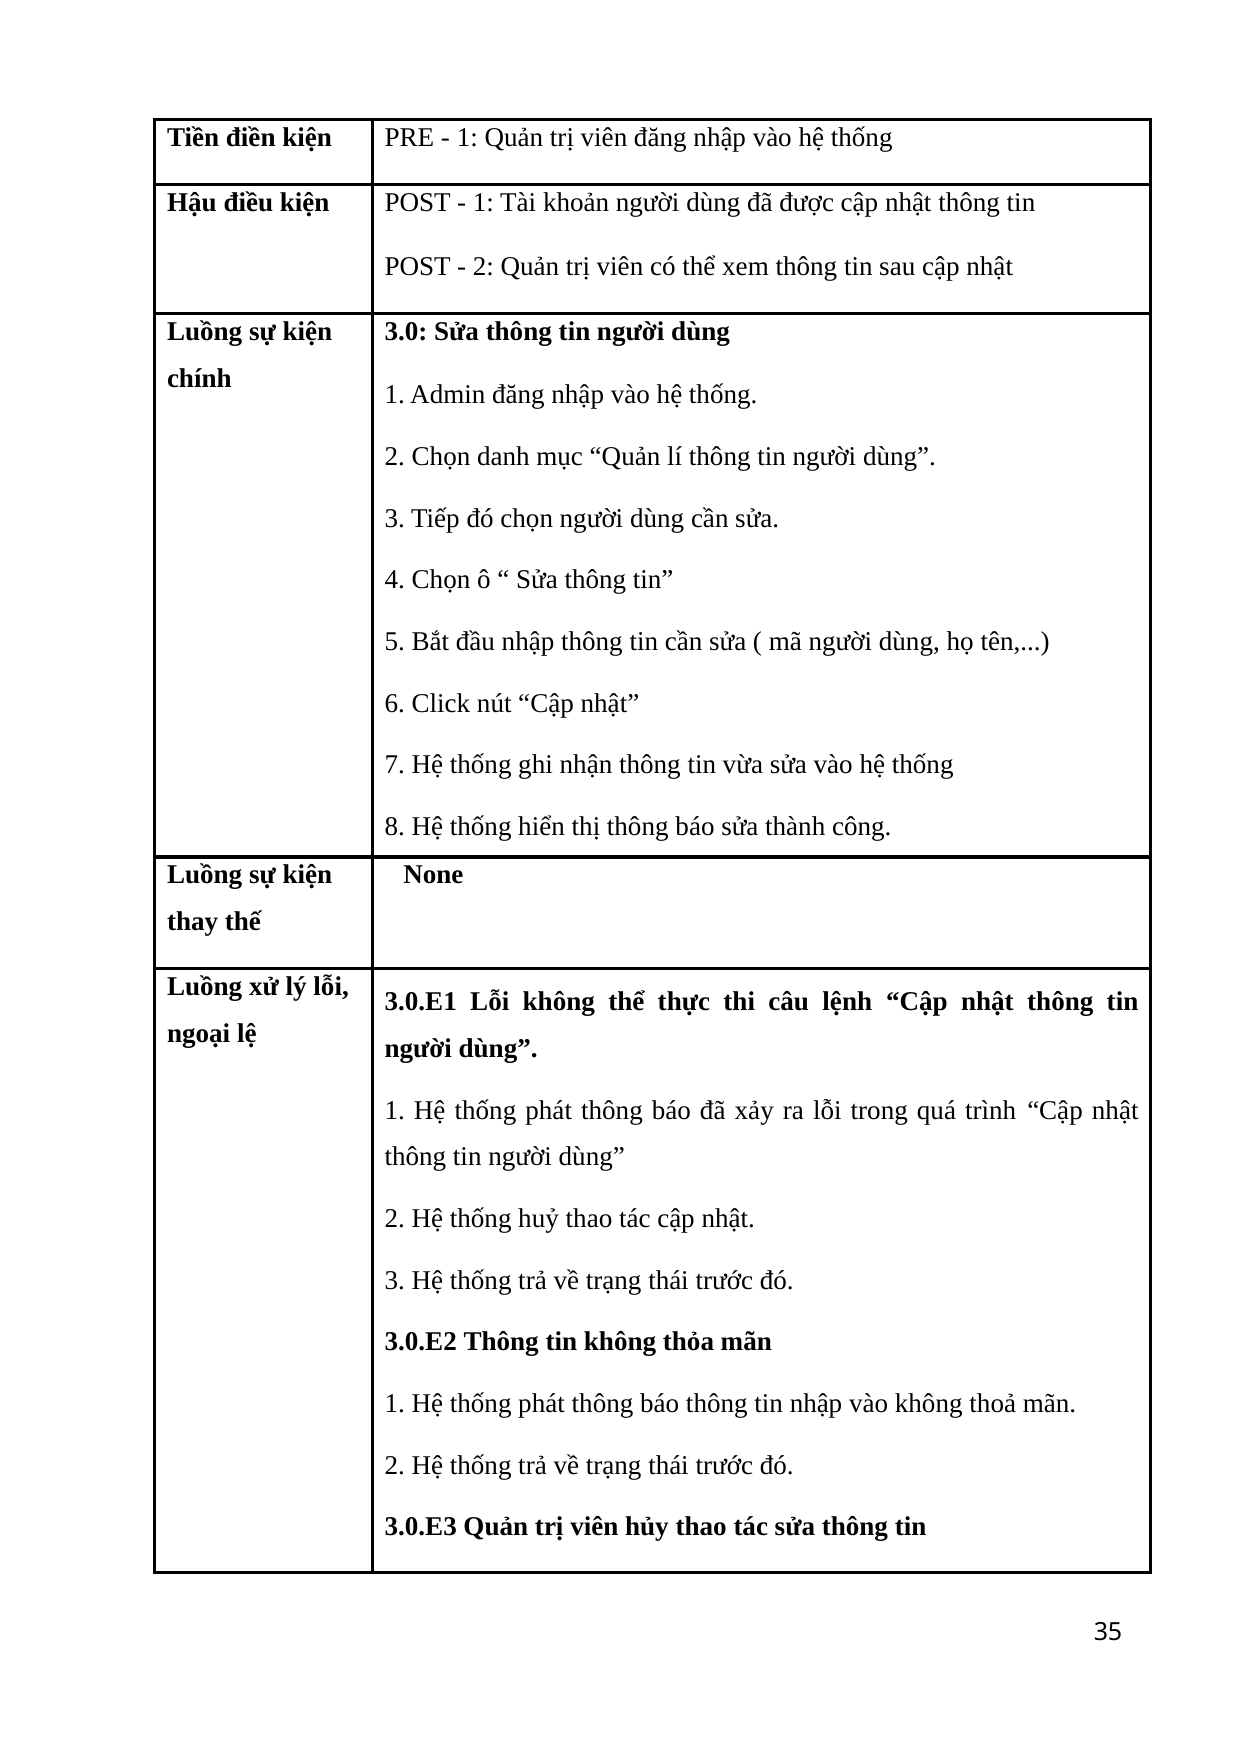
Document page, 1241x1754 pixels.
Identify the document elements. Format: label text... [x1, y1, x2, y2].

table_cell PRE - 1: Quản trị viên đăng nhập vào hệ thống [374, 121, 1149, 183]
table_cell Luồng sự kiện chính [156, 315, 371, 855]
table_cell 3.0: Sửa thông tin người dùng 1. Admin đăng nhập vào hệ thống. 2. Chọn danh mục “Quản lí thông tin người dùng”. 3. Tiếp đó chọn người dùng cần sửa. 4. Chọn ô “ Sửa thông tin” 5. Bắt đầu nhập thông tin cần sửa ( mã người dùng, họ tên,...) 6. Click nút “Cập nhật” 7. Hệ thống ghi nhận thông tin vừa sửa vào hệ thống 8. Hệ thống hiển thị thông báo sửa thành công. [374, 315, 1149, 855]
table_cell None [374, 859, 1149, 967]
table_cell Hậu điều kiện [156, 186, 371, 312]
table_cell POST - 1: Tài khoản người dùng đã được cập nhật thông tin POST - 2: Quản trị viên có thể xem thông tin sau cập nhật [374, 186, 1149, 312]
table_cell Tiền điền kiện [156, 121, 371, 183]
table_cell Luồng sự kiện thay thế [156, 859, 371, 967]
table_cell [156, 970, 371, 1571]
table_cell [374, 970, 1149, 1571]
